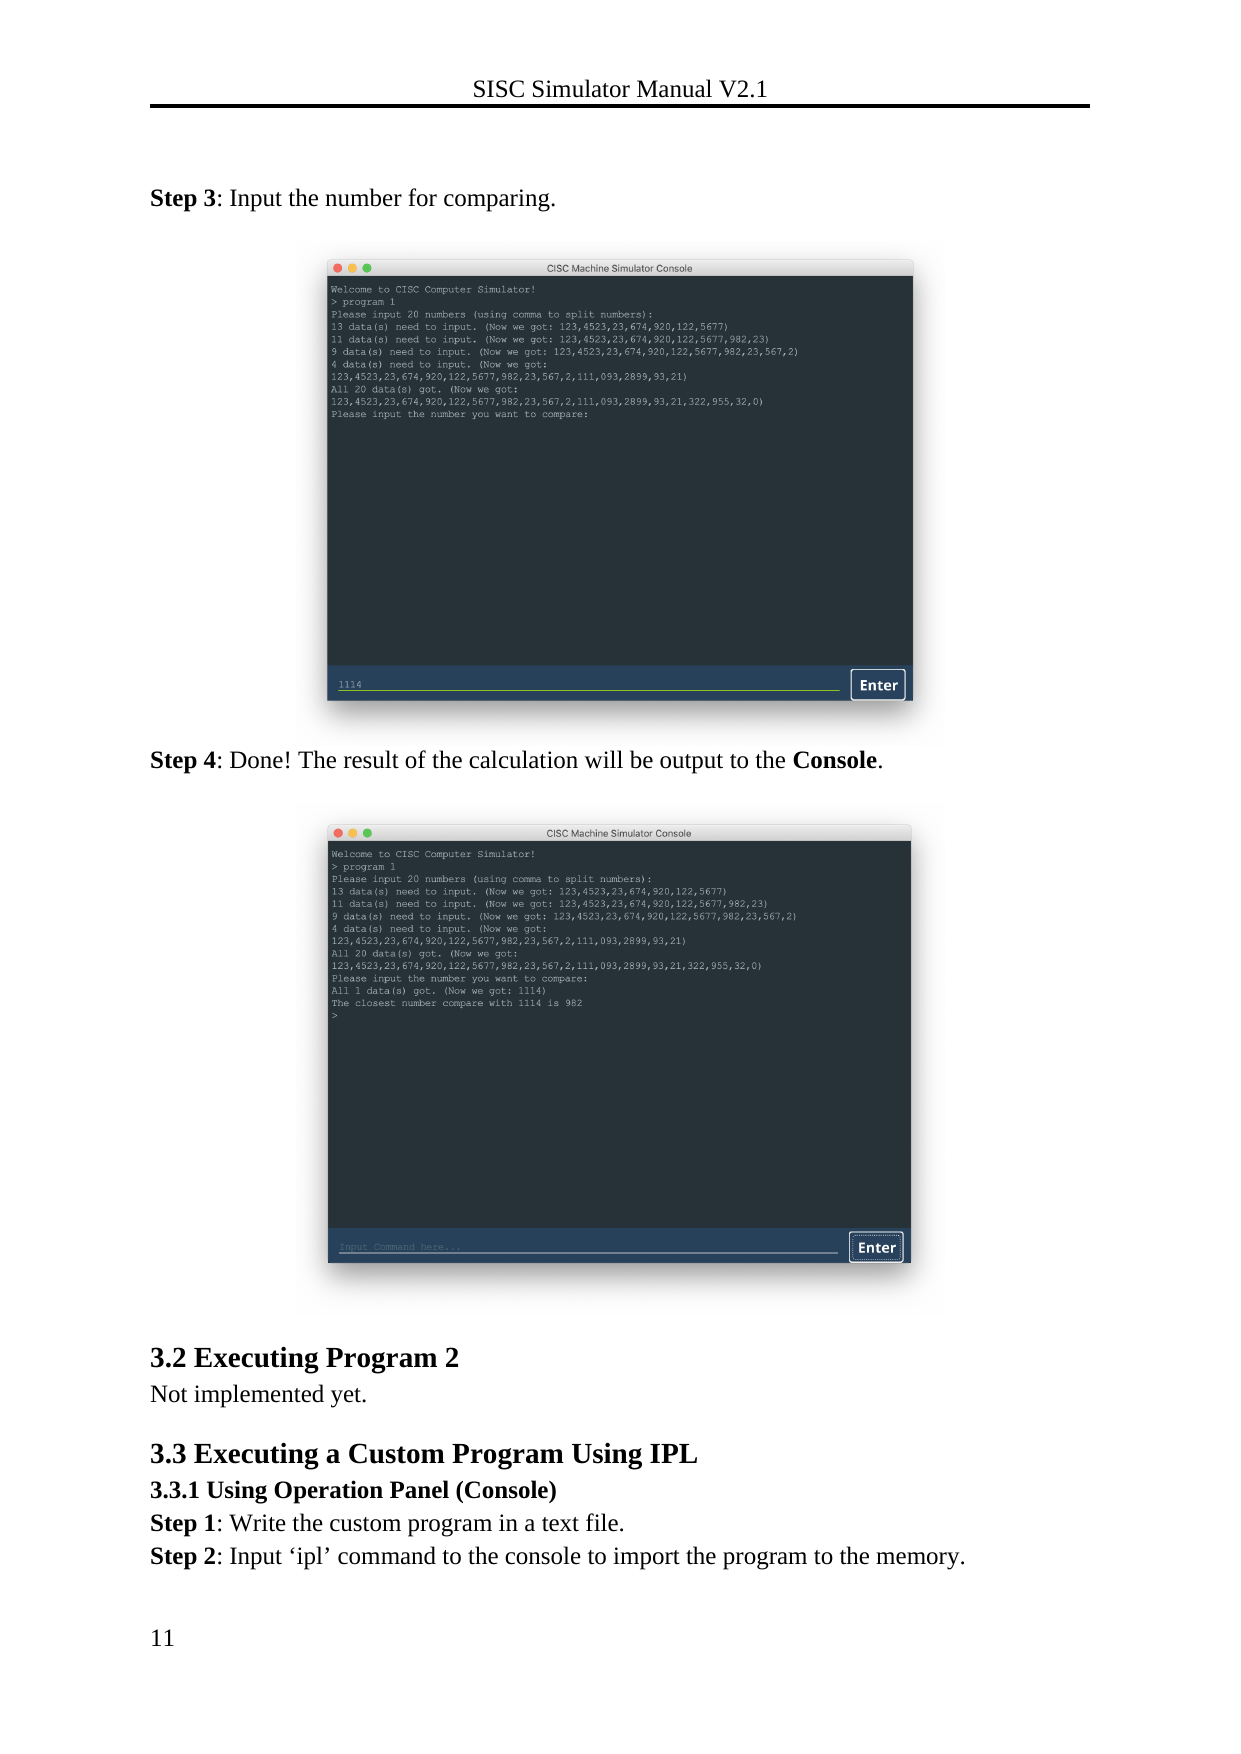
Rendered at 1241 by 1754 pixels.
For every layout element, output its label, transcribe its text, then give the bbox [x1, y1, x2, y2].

text Step 4: Done! The result of the calculation will be output to the Console. [150, 745, 1090, 774]
subtitle 3.3 Executing a Custom Program Using IPL [150, 1437, 1090, 1470]
text Step 1: Write the custom program in a text file. [150, 1508, 1090, 1537]
picture [295, 241, 945, 746]
text Step 3: Input the number for comparing. [150, 183, 1090, 212]
text Not implemented yet. [150, 1379, 1090, 1407]
text Step 2: Input ‘ipl’ command to the console to import the program to the memory. [150, 1541, 1090, 1570]
picture [295, 803, 945, 1316]
subtitle 3.3.1 Using Operation Panel (Console) [150, 1475, 1090, 1504]
subtitle 3.2 Executing Program 2 [150, 1340, 1090, 1374]
